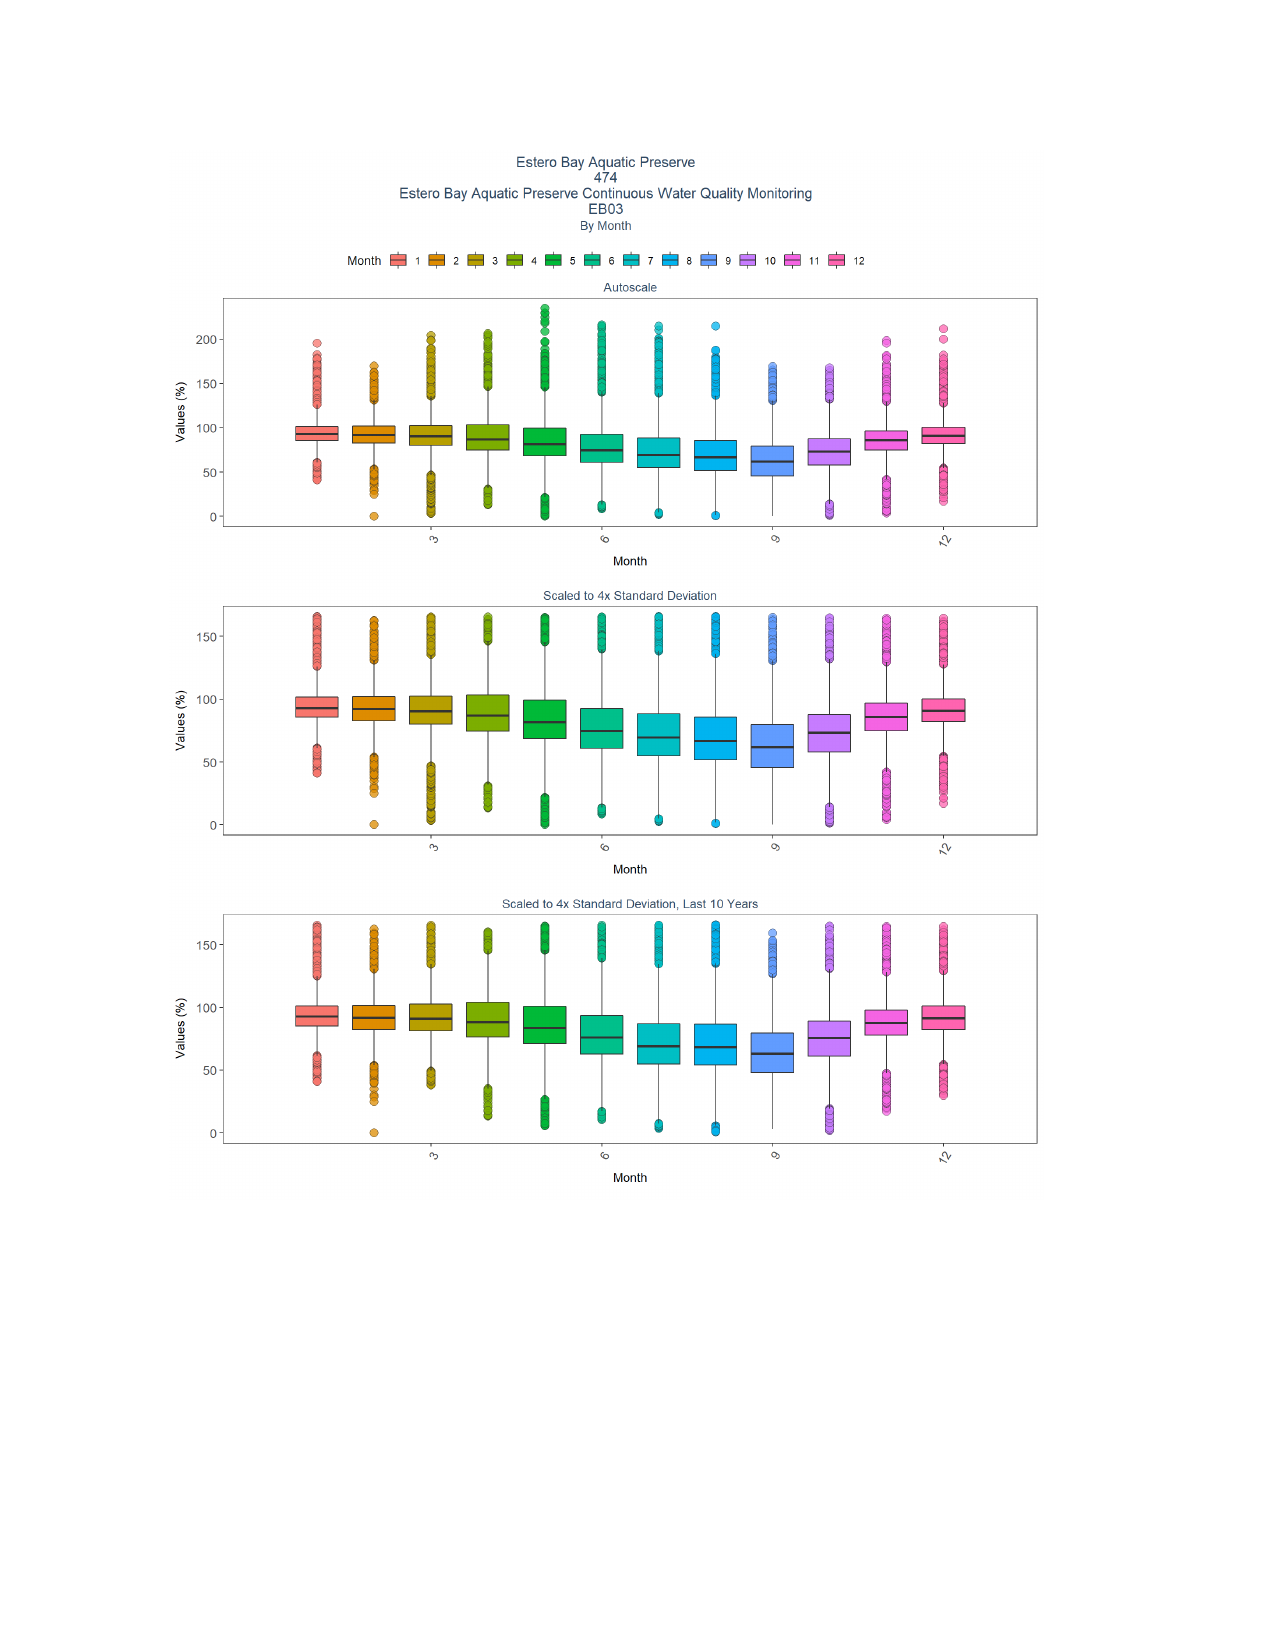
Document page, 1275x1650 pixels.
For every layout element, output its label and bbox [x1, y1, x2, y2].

picture [168, 150, 1044, 1200]
